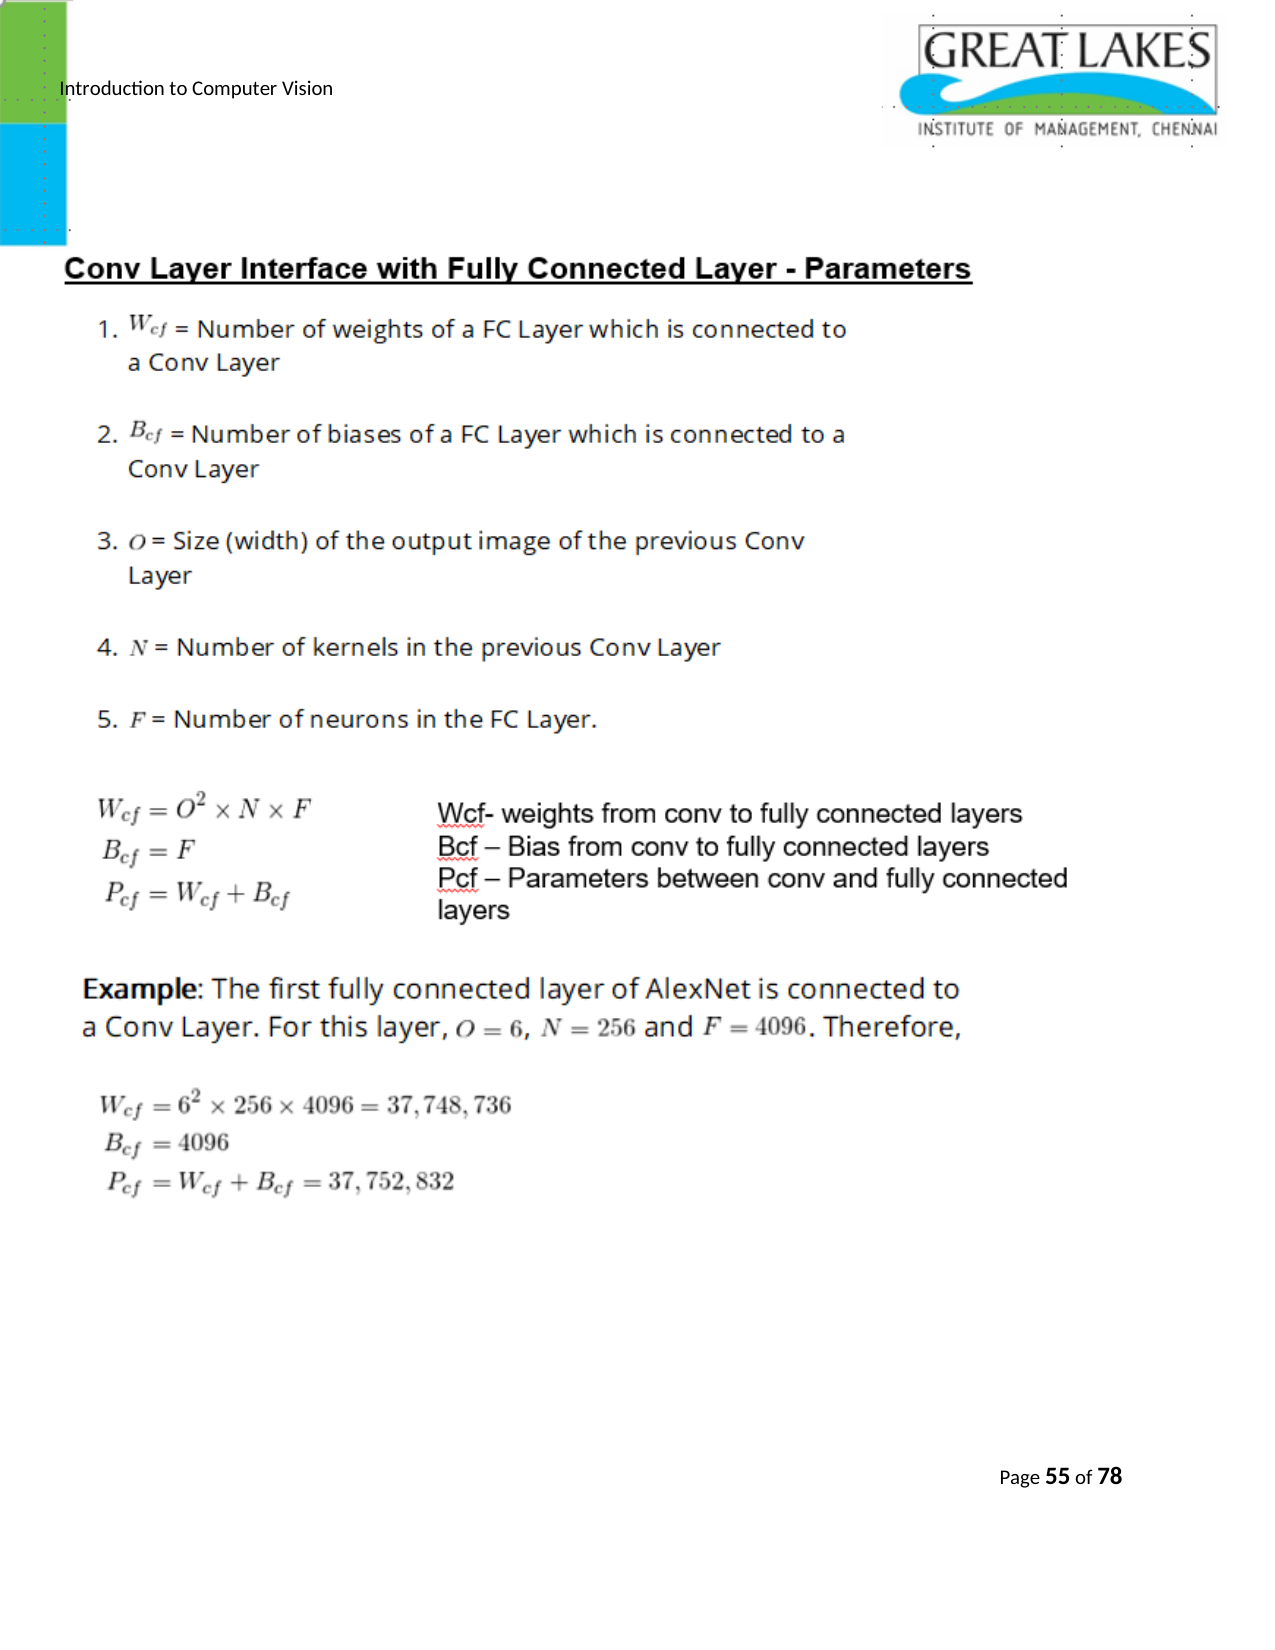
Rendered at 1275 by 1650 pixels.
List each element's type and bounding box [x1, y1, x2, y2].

picture [59, 253, 1187, 928]
picture [59, 952, 1121, 1220]
picture [0, 0, 74, 250]
picture [881, 12, 1226, 149]
